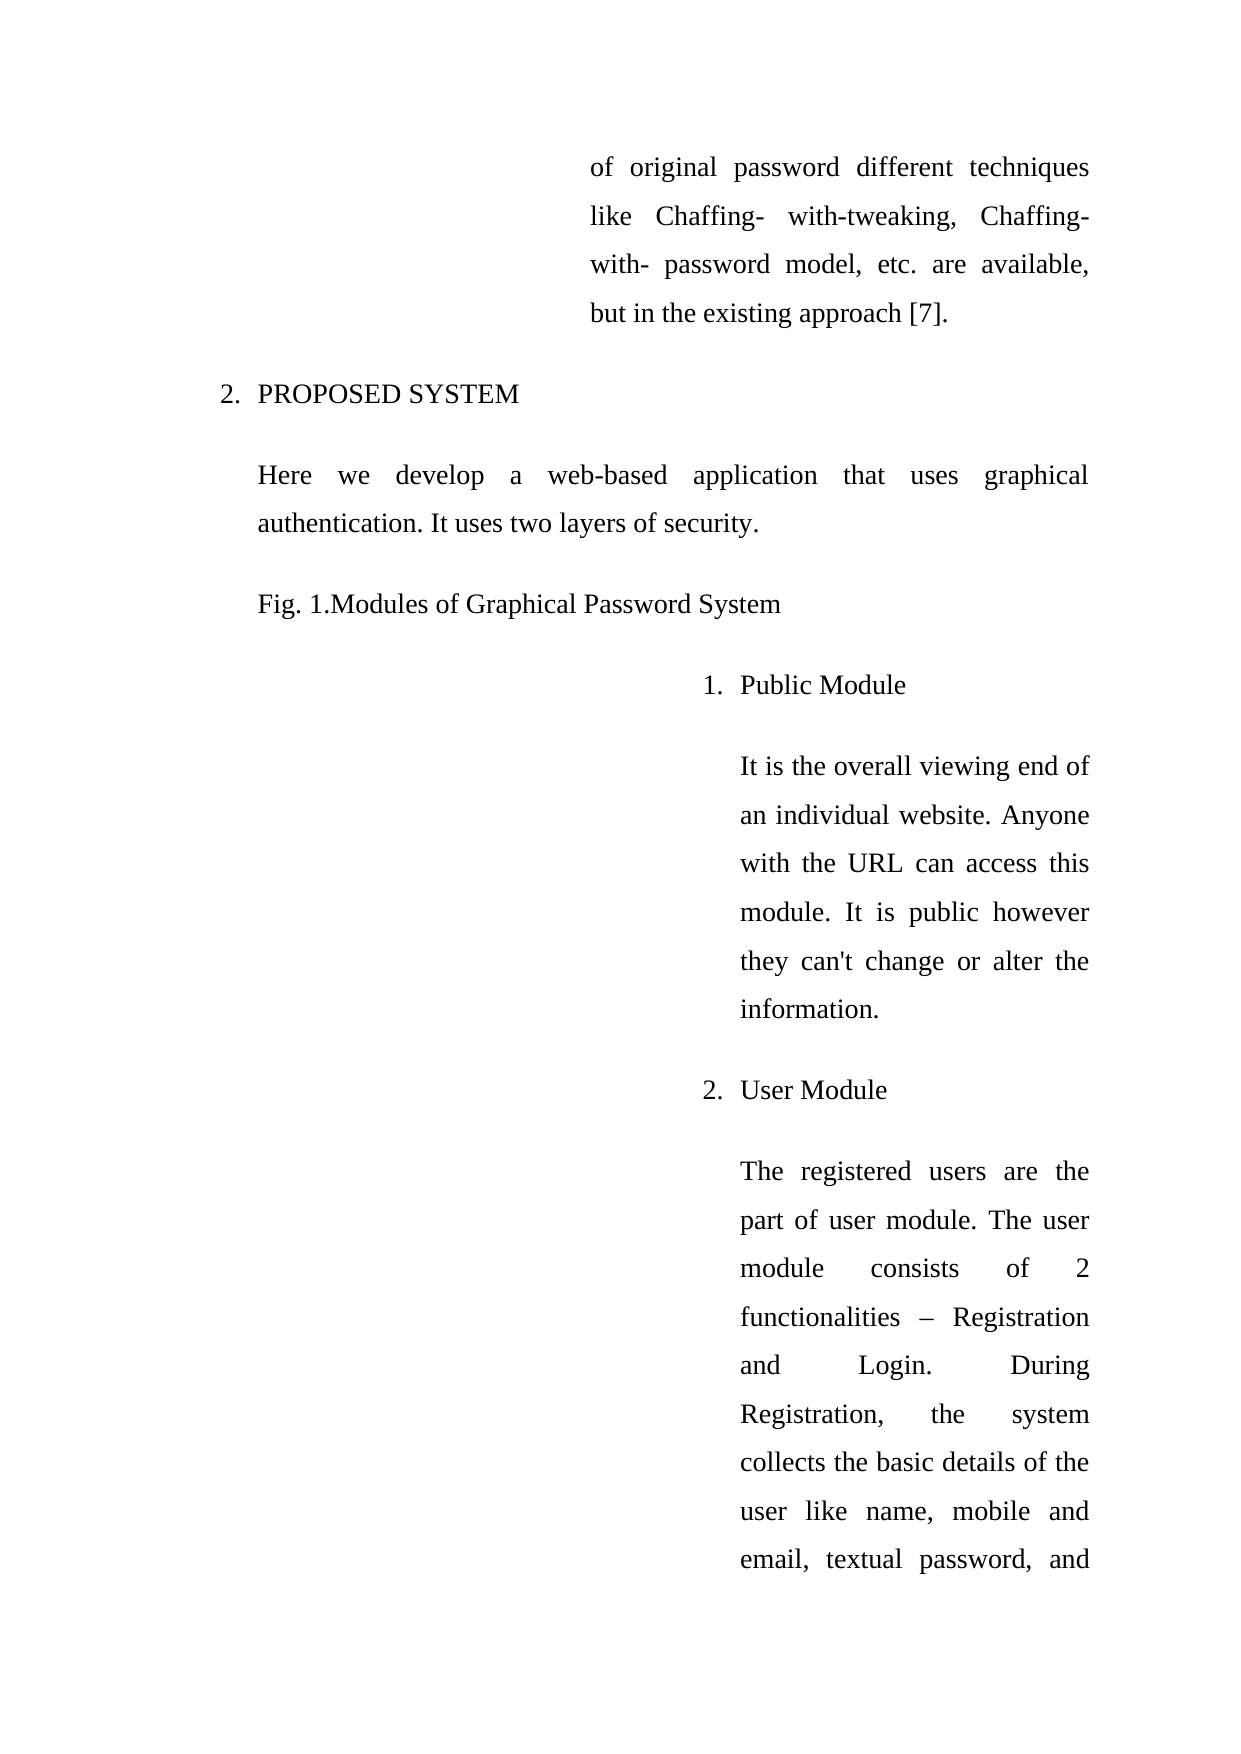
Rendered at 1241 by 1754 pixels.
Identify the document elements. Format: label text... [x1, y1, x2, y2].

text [590, 150, 1090, 328]
list Public Module [702, 668, 1090, 701]
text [740, 1154, 1090, 1575]
list User Module [702, 1073, 1090, 1106]
text It is the overall viewing end of an individual website. Anyone with the URL can access this module. It is public however they can't change or alter the information. [740, 749, 1090, 1024]
text Fig. 1.Modules of Graphical Password System [257, 587, 1090, 620]
list PROPOSED SYSTEM [220, 377, 1090, 409]
text Here we develop a web-based application that uses graphical authentication. It uses two layers of security. [257, 458, 1090, 539]
